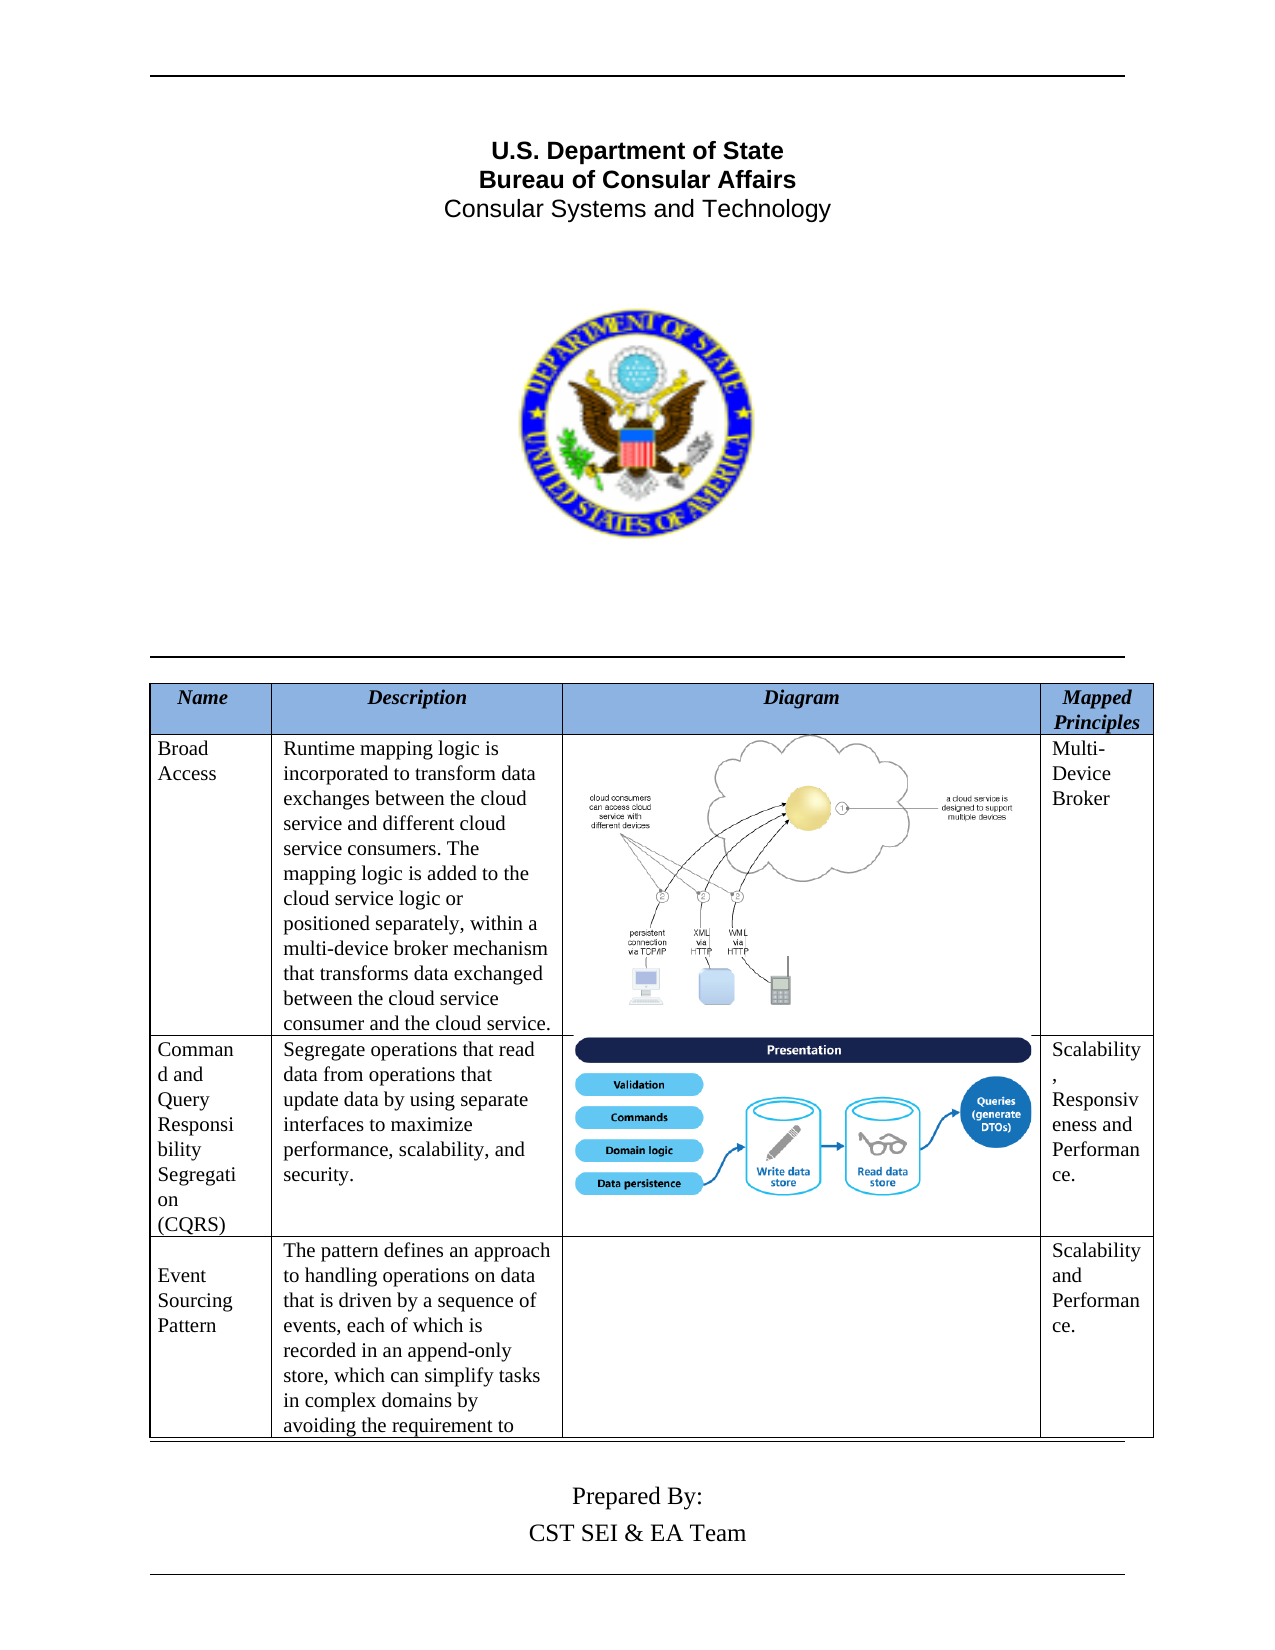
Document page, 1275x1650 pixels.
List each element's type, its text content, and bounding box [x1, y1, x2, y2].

table_cell The pattern defines an approach to handling operations on data that is driven by a sequence of events, each of which is recorded in an append-only store, which can simplify tasks in complex domains by avoiding the requirement to synchronize the data model and the business domain; improve performance, scalability, and responsiveness; provide consistency for transactional data; and maintain full audit trails and history that may enable compensating actions. [272, 1237, 562, 1437]
table_header Description [272, 684, 562, 734]
table_header Mapped Principles [1041, 684, 1153, 734]
table_cell Scalability, Responsiveness and Performance. [1041, 1036, 1153, 1236]
picture [573, 1035, 1032, 1197]
table_cell Broad Access [151, 735, 271, 1035]
table_cell Scalability and Performance. [1041, 1237, 1153, 1437]
table_cell Event Sourcing Pattern [151, 1237, 271, 1437]
table_header Name [151, 684, 271, 734]
table_cell Segregate operations that read data from operations that update data by using separate interfaces to maximize performance, scalability, and security. [272, 1036, 562, 1236]
table_cell Runtime mapping logic is incorporated to transform data exchanges between the cloud service and different cloud service consumers. The mapping logic is added to the cloud service logic or positioned separately, within a multi-device broker mechanism that transforms data exchanged between the cloud service consumer and the cloud service. [272, 735, 562, 1035]
picture [588, 734, 1015, 1005]
table_header Diagram [563, 684, 1040, 734]
table_cell [563, 1036, 1040, 1236]
table_cell [563, 1237, 1040, 1437]
table_cell Multi- Device Broker [1041, 735, 1153, 1035]
table_cell Command and Query Responsibility Segregation (CQRS) [151, 1036, 271, 1236]
table_cell [563, 735, 1040, 1035]
